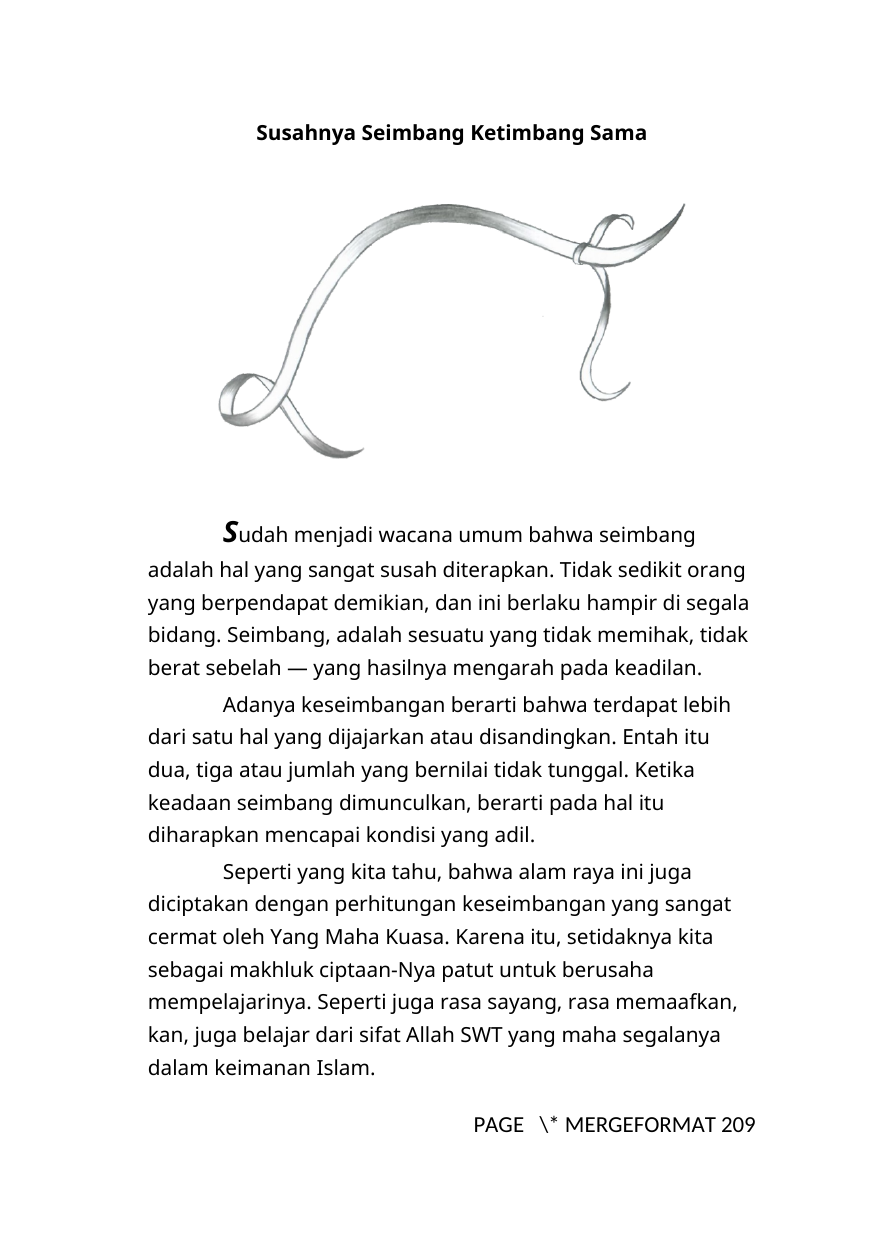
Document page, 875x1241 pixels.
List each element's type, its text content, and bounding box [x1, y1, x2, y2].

text Seperti yang kita tahu, bahwa alam raya ini juga diciptakan dengan perhitungan keseimbangan yang sangat cermat oleh Yang Maha Kuasa. Karena itu, setidaknya kita sebagai makhluk ciptaan-Nya patut untuk berusaha mempelajarinya. Seperti juga rasa sayang, rasa memaafkan, kan, juga belajar dari sifat Allah SWT yang maha segalanya dalam keimanan Islam. [148, 857, 756, 1081]
text Adanya keseimbangan berarti bahwa terdapat lebih dari satu hal yang dijajarkan atau disandingkan. Entah itu dua, tiga atau jumlah yang bernilai tidak tunggal. Ketika keadaan seimbang dimunculkan, berarti pada hal itu diharapkan mencapai kondisi yang adil. [148, 690, 756, 849]
text Sudah menjadi wacana umum bahwa seimbang adalah hal yang sangat susah diterapkan. Tidak sedikit orang yang berpendapat demikian, dan ini berlaku hampir di segala bidang. Seimbang, adalah sesuatu yang tidak memihak, tidak berat sebelah — yang hasilnya mengarah pada keadilan. [148, 511, 756, 681]
picture [194, 191, 709, 471]
text Susahnya Seimbang Ketimbang Sama [148, 118, 756, 147]
